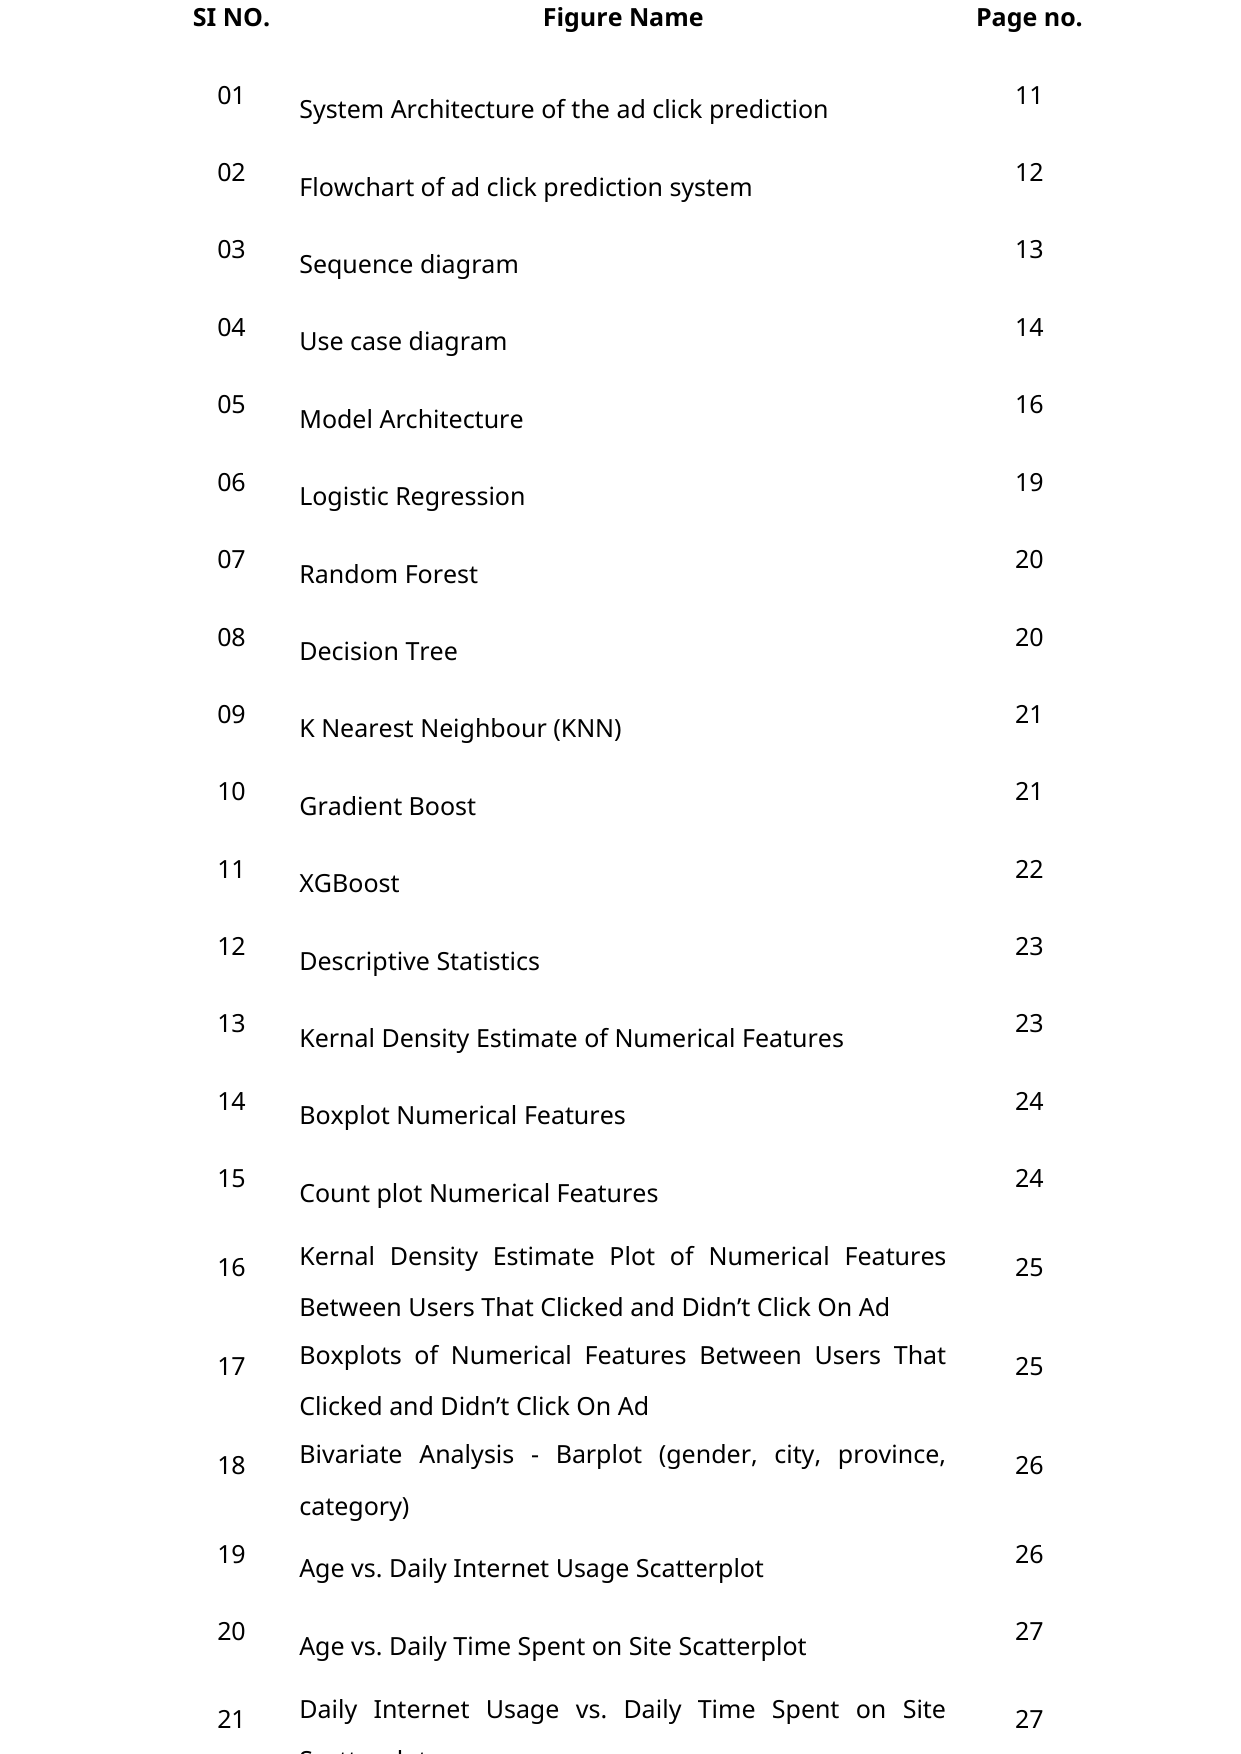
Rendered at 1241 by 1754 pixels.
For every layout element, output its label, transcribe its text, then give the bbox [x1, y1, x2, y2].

table_cell 01 [175, 78, 288, 155]
table_cell 27 [958, 1691, 1100, 1754]
table_cell 20 [958, 619, 1100, 697]
table_cell 23 [958, 929, 1100, 1006]
table_cell Kernal Density Estimate of Numerical Features [288, 1006, 958, 1083]
table_cell 23 [958, 1006, 1100, 1083]
table_cell 19 [958, 464, 1100, 542]
table_cell 13 [958, 232, 1100, 309]
table_cell 09 [175, 697, 288, 774]
table_cell 25 [958, 1238, 1100, 1338]
table_cell 11 [958, 78, 1100, 155]
table_cell 20 [175, 1614, 288, 1691]
table_cell 18 [175, 1437, 288, 1536]
table_cell 16 [175, 1238, 288, 1338]
table_cell 05 [175, 387, 288, 464]
table_cell XGBoost [288, 851, 958, 929]
table_cell Bivariate Analysis - Barplot (gender, city, province, category) [288, 1437, 958, 1536]
table_cell 20 [958, 542, 1100, 619]
table_cell Age vs. Daily Time Spent on Site Scatterplot [288, 1614, 958, 1691]
table_cell 15 [175, 1161, 288, 1238]
table_cell 25 [958, 1338, 1100, 1437]
table_cell 26 [958, 1536, 1100, 1614]
table_cell Age vs. Daily Internet Usage Scatterplot [288, 1536, 958, 1614]
table_cell 07 [175, 542, 288, 619]
table_cell Logistic Regression [288, 464, 958, 542]
table_cell 14 [958, 310, 1100, 387]
table_cell 12 [958, 155, 1100, 232]
table_cell Use case diagram [288, 310, 958, 387]
table_cell 26 [958, 1437, 1100, 1536]
table_cell 27 [958, 1614, 1100, 1691]
table_header Figure Name [288, 0, 958, 77]
table_cell K Nearest Neighbour (KNN) [288, 697, 958, 774]
table_cell 21 [958, 697, 1100, 774]
table_cell Boxplots of Numerical Features Between Users That Clicked and Didn’t Click On Ad [288, 1338, 958, 1437]
table_cell 04 [175, 310, 288, 387]
table_cell 03 [175, 232, 288, 309]
table_cell 21 [175, 1691, 288, 1754]
table_cell 02 [175, 155, 288, 232]
table_cell 08 [175, 619, 288, 697]
table_cell 16 [958, 387, 1100, 464]
table_cell 19 [175, 1536, 288, 1614]
table_cell 24 [958, 1084, 1100, 1161]
table_header SI NO. [175, 0, 288, 77]
table_cell 21 [958, 774, 1100, 851]
table_cell Gradient Boost [288, 774, 958, 851]
table_cell 22 [958, 851, 1100, 929]
table_cell 17 [175, 1338, 288, 1437]
table_cell Descriptive Statistics [288, 929, 958, 1006]
table_cell Random Forest [288, 542, 958, 619]
table_cell 13 [175, 1006, 288, 1083]
table_cell 06 [175, 464, 288, 542]
table_cell Decision Tree [288, 619, 958, 697]
table_cell Kernal Density Estimate Plot of Numerical Features Between Users That Clicked and Didn’t Click On Ad [288, 1238, 958, 1338]
table_cell Count plot Numerical Features [288, 1161, 958, 1238]
table_cell Daily Internet Usage vs. Daily Time Spent on Site Scatterplot [288, 1691, 958, 1754]
table_cell Flowchart of ad click prediction system [288, 155, 958, 232]
table_cell 11 [175, 851, 288, 929]
table_cell 14 [175, 1084, 288, 1161]
table_cell System Architecture of the ad click prediction [288, 78, 958, 155]
table_cell Boxplot Numerical Features [288, 1084, 958, 1161]
table_header Page no. [958, 0, 1100, 77]
table_cell Sequence diagram [288, 232, 958, 309]
table_cell 24 [958, 1161, 1100, 1238]
table_cell 12 [175, 929, 288, 1006]
table_cell Model Architecture [288, 387, 958, 464]
table_cell 10 [175, 774, 288, 851]
